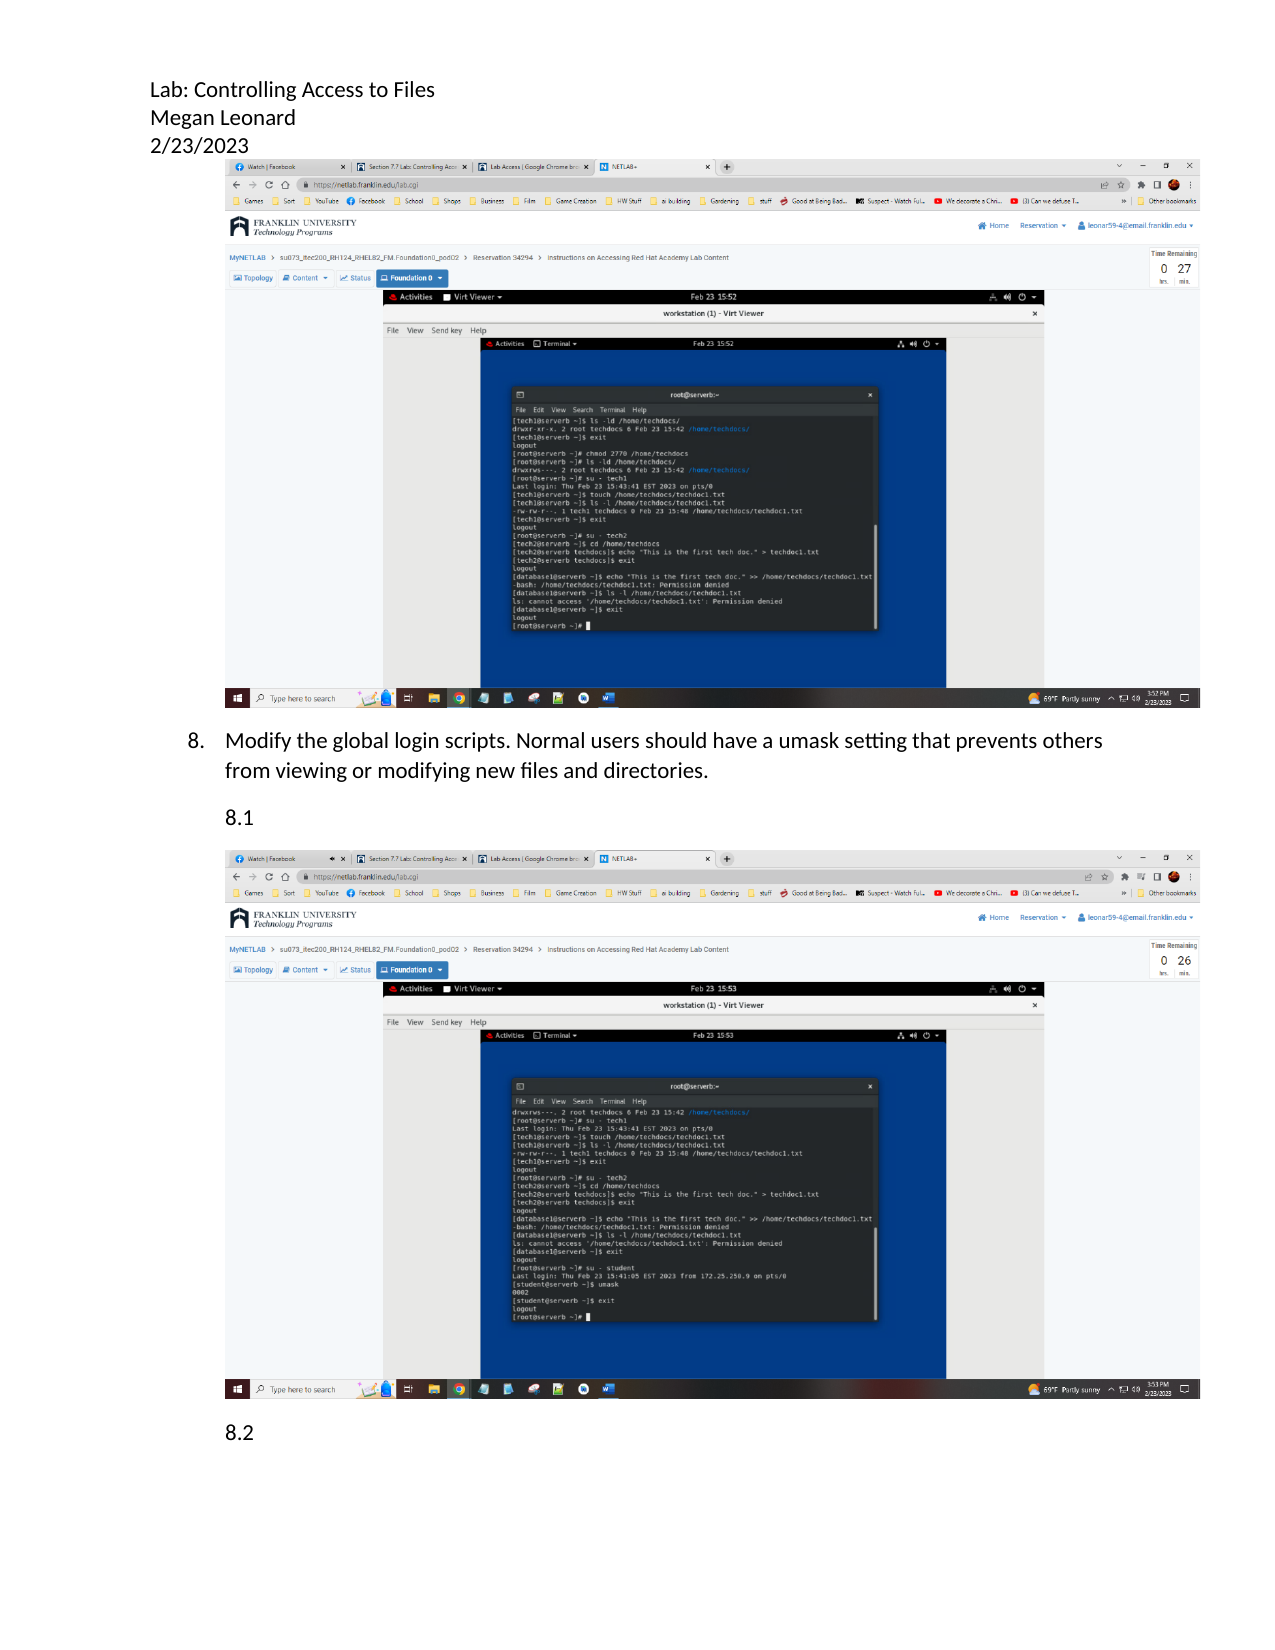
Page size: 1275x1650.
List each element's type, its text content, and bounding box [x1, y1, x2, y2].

text 8.2 [225, 1418, 1125, 1446]
picture [225, 159, 1200, 708]
text 8.1 [225, 803, 1125, 831]
picture [225, 850, 1200, 1399]
list Modify the global login scripts. Normal users should have a umask setting that prevents others from viewing or modifying new files and directories. [187, 726, 1125, 784]
